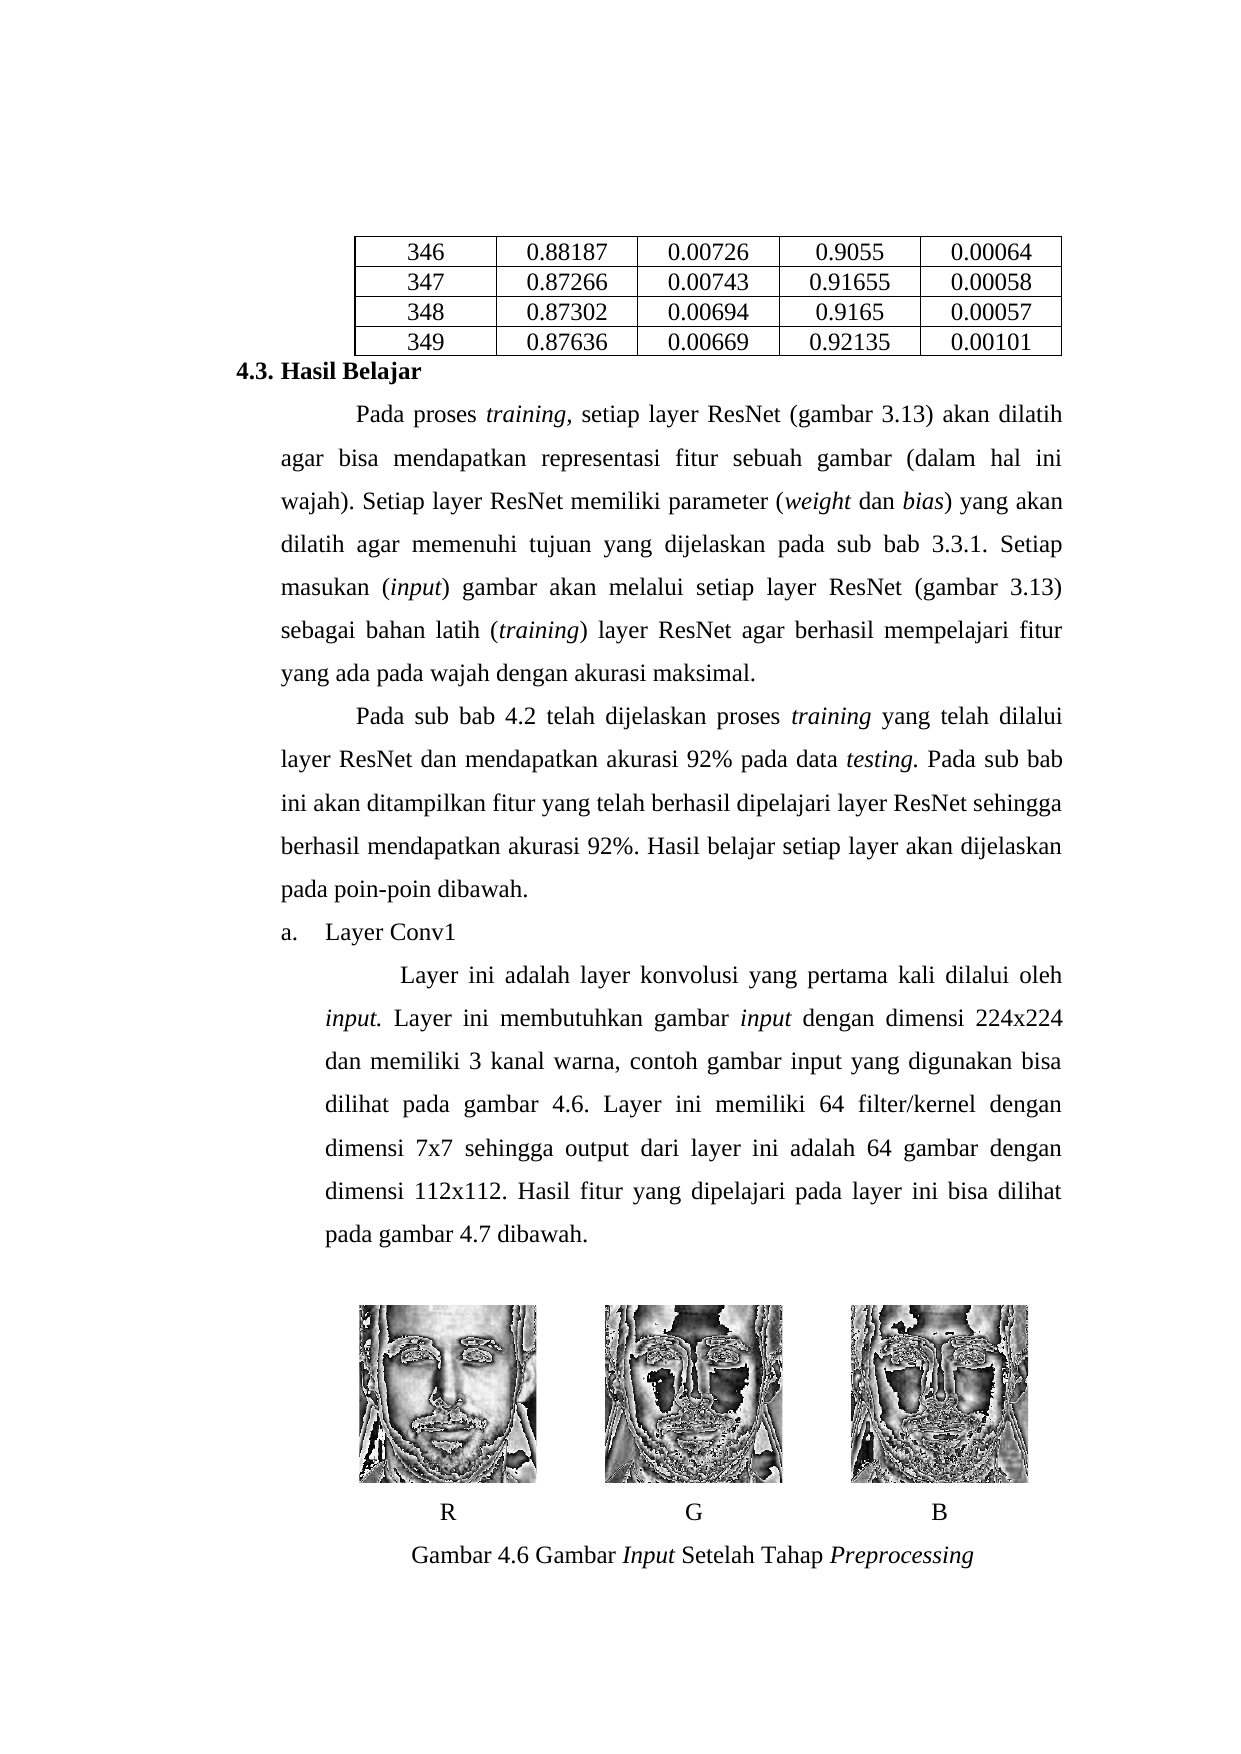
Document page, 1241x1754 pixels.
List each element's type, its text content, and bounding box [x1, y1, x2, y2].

table_cell 0.00669 [638, 327, 779, 355]
table_cell 0.00064 [921, 237, 1061, 266]
table_cell 0.00726 [638, 237, 779, 266]
table_cell 0.87266 [497, 267, 637, 296]
list Hasil Belajar [236, 356, 1063, 385]
picture [359, 1305, 537, 1483]
table_cell 0.91655 [780, 267, 920, 296]
list Pada proses training, setiap layer ResNet (gambar 3.13) akan dilatih agar bisa mendapatkan representasi fitur sebuah gambar (dalam hal ini wajah). Setiap layer ResNet memiliki parameter (weight dan bias) yang akan dilatih agar memenuhi tujuan yang dijelaskan pada sub bab 3.3.1. Setiap masukan (input) gambar akan melalui setiap layer ResNet (gambar 3.13) sebagai bahan latih (training) layer ResNet agar berhasil mempelajari fitur yang ada pada wajah dengan akurasi maksimal. [281, 399, 1063, 687]
table_cell 0.9055 [780, 237, 920, 266]
picture [851, 1305, 1029, 1483]
table_cell 0.88187 [497, 237, 637, 266]
picture [605, 1305, 783, 1483]
table_cell 0.87636 [497, 327, 637, 355]
table_cell 0.87302 [497, 297, 637, 326]
table_cell R [325, 1497, 571, 1540]
table_cell 0.9165 [780, 297, 920, 326]
table_cell 0.00058 [921, 267, 1061, 296]
table_header [325, 1305, 571, 1497]
table_cell 346 [356, 237, 496, 266]
table_cell 348 [356, 297, 496, 326]
table_cell 0.00101 [921, 327, 1061, 355]
table_cell 0.00743 [638, 267, 779, 296]
table_cell G [571, 1497, 817, 1540]
table_header [571, 1305, 817, 1497]
table_cell 349 [356, 327, 496, 355]
table_cell 0.00694 [638, 297, 779, 326]
table_cell 347 [356, 267, 496, 296]
list Layer ini adalah layer konvolusi yang pertama kali dilalui oleh input. Layer ini membutuhkan gambar input dengan dimensi 224x224 dan memiliki 3 kanal warna, contoh gambar input yang digunakan bisa dilihat pada gambar 4.6. Layer ini memiliki 64 filter/kernel dengan dimensi 7x7 sehingga output dari layer ini adalah 64 gambar dengan dimensi 112x112. Hasil fitur yang dipelajari pada layer ini bisa dilihat pada gambar 4.7 dibawah. [325, 960, 1063, 1248]
table_cell 0.00057 [921, 297, 1061, 326]
table_cell 0.92135 [780, 327, 920, 355]
list Layer Conv1 [281, 917, 1063, 946]
list Pada sub bab 4.2 telah dijelaskan proses training yang telah dilalui layer ResNet dan mendapatkan akurasi 92% pada data testing. Pada sub bab ini akan ditampilkan fitur yang telah berhasil dipelajari layer ResNet sehingga berhasil mendapatkan akurasi 92%. Hasil belajar setiap layer akan dijelaskan pada poin-poin dibawah. [281, 701, 1063, 903]
table_cell B [817, 1497, 1062, 1540]
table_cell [325, 1540, 1062, 1568]
table_header [817, 1305, 1062, 1497]
